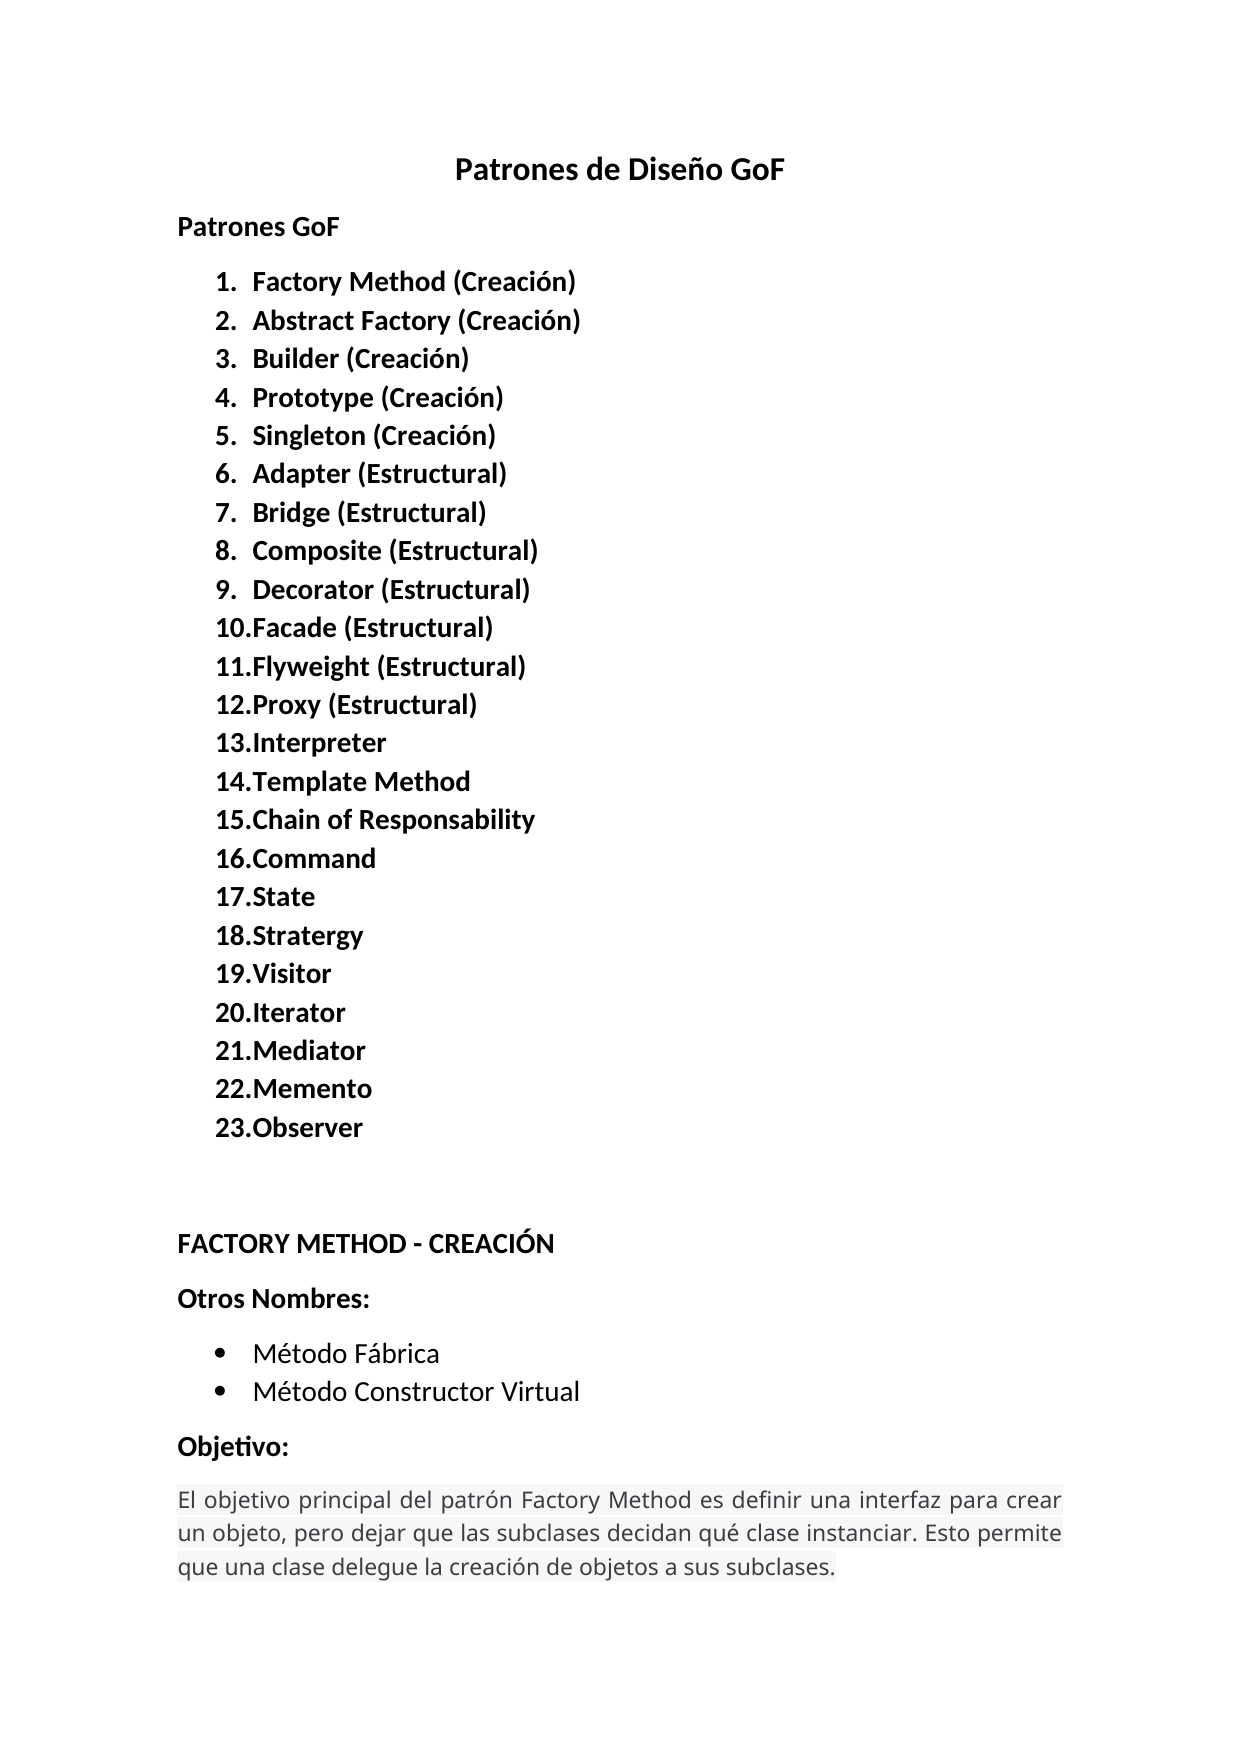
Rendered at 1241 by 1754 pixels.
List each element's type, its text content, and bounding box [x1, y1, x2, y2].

list Singleton (Creación) [215, 417, 1063, 453]
list Adapter (Estructural) [215, 456, 1063, 491]
text El objetivo principal del patrón Factory Method es definir una interfaz para crear un objeto, pero dejar que las subclases decidan qué clase instanciar. Esto permite que una clase delegue la creación de objetos a sus subclases. [177, 1548, 1063, 1582]
list Command [215, 840, 1063, 876]
list Factory Method (Creación) [215, 263, 1063, 299]
list Stratergy [215, 917, 1063, 952]
list Memento [215, 1071, 1063, 1106]
text Patrones de Diseño GoF [177, 148, 1063, 188]
list Abstract Factory (Creación) [215, 302, 1063, 337]
list Iterator [215, 994, 1063, 1029]
list Método Fábrica [215, 1335, 1063, 1371]
list Facade (Estructural) [215, 609, 1063, 645]
list Método Constructor Virtual [215, 1373, 1063, 1409]
list Template Method [215, 763, 1063, 799]
list Composite (Estructural) [215, 532, 1063, 568]
list Interpreter [215, 724, 1063, 760]
list Decorator (Estructural) [215, 571, 1063, 606]
list Observer [215, 1109, 1063, 1144]
list Flyweight (Estructural) [215, 648, 1063, 683]
text Objetivo: [177, 1428, 1063, 1464]
list Prototype (Creación) [215, 379, 1063, 414]
list Visitor [215, 955, 1063, 991]
list Builder (Creación) [215, 340, 1063, 376]
list Mediator [215, 1032, 1063, 1068]
list Proxy (Estructural) [215, 686, 1063, 722]
list Chain of Responsability [215, 801, 1063, 837]
text Otros Nombres: [177, 1280, 1063, 1315]
text Patrones GoF [177, 208, 1063, 244]
list Bridge (Estructural) [215, 494, 1063, 529]
list State [215, 878, 1063, 914]
text FACTORY METHOD - CREACIÓN [177, 1225, 1063, 1260]
